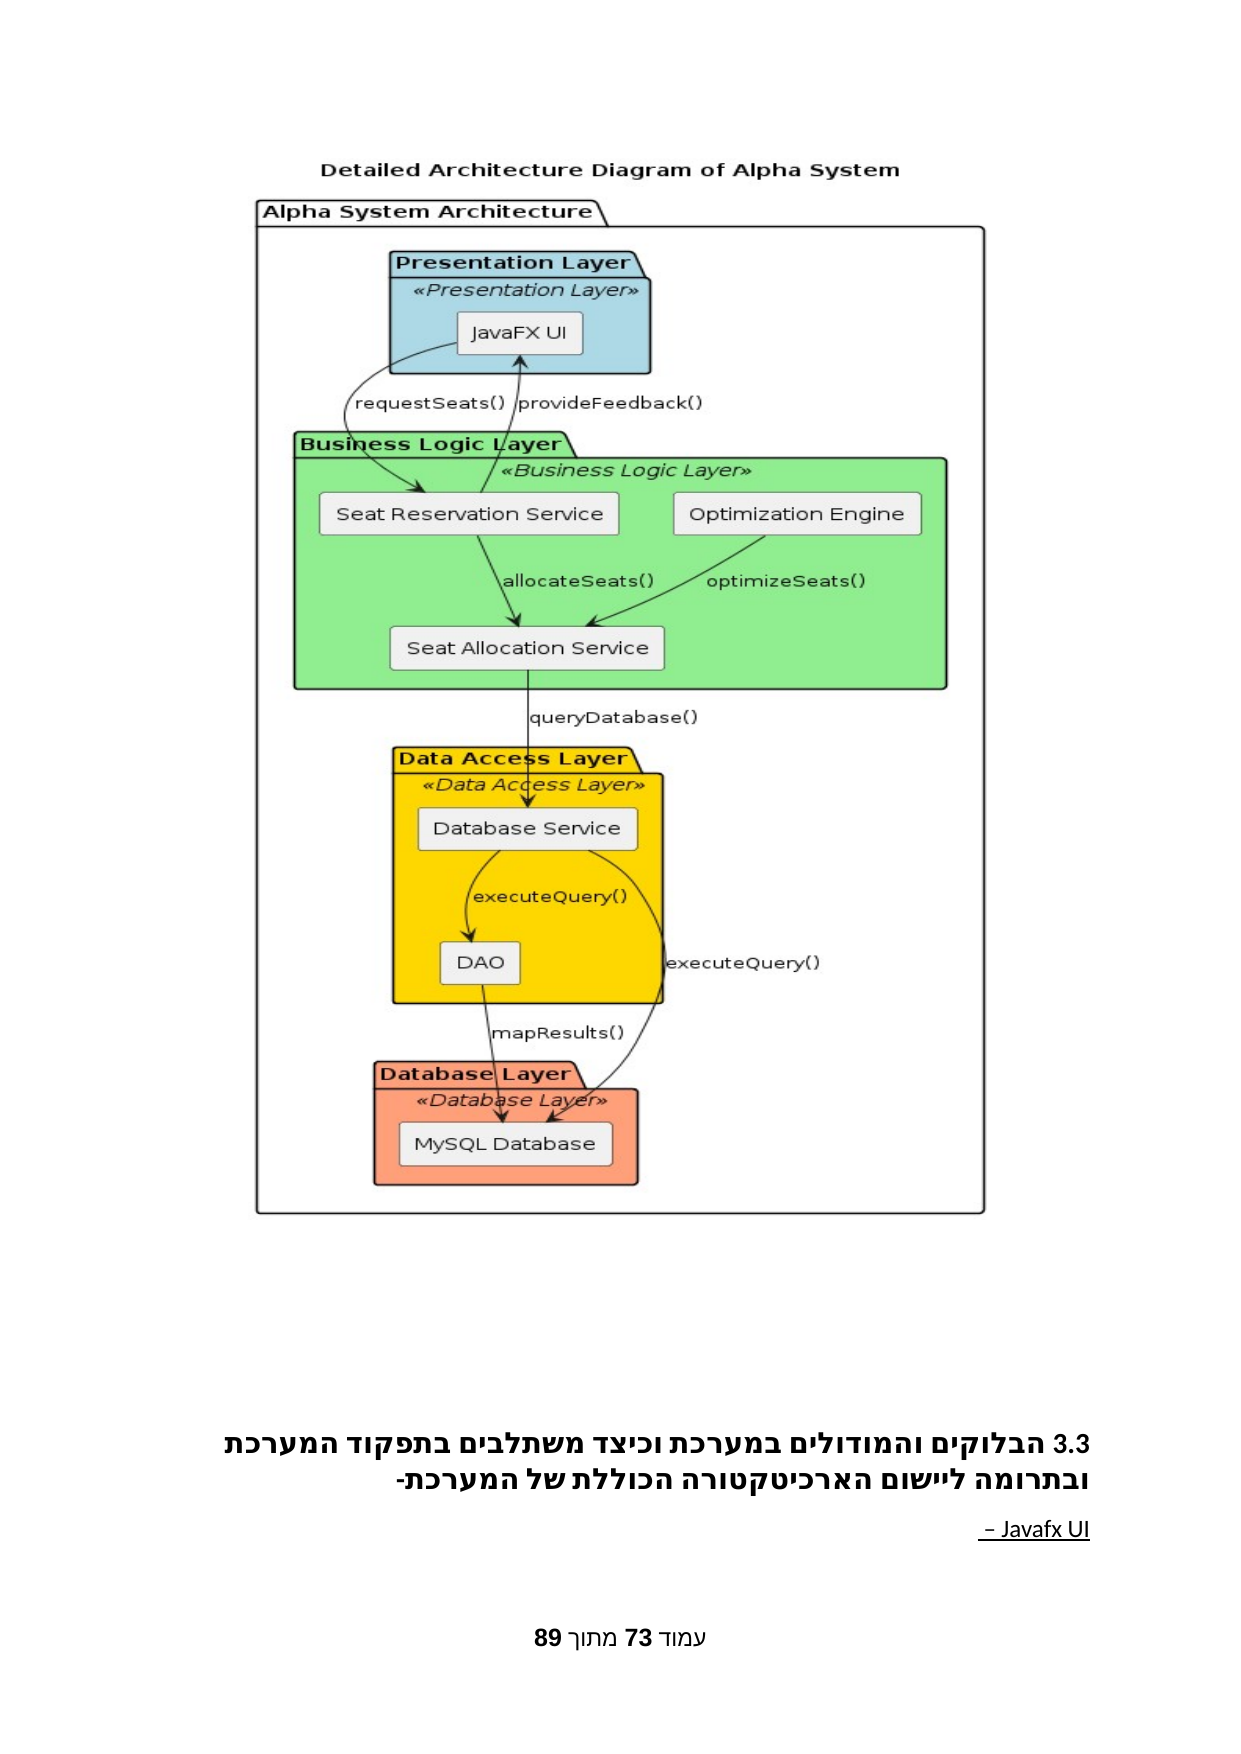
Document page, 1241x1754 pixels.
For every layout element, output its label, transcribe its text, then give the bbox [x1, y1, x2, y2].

text Javafx UI – [150, 1513, 1090, 1543]
picture [247, 150, 993, 1220]
text 3.3 הבלוקים והמודולים במערכת וכיצד משתלבים בתפקוד המערכת ובתרומה ליישום הארכיטקטורה הכוללת של המערכת- [150, 1425, 1090, 1496]
